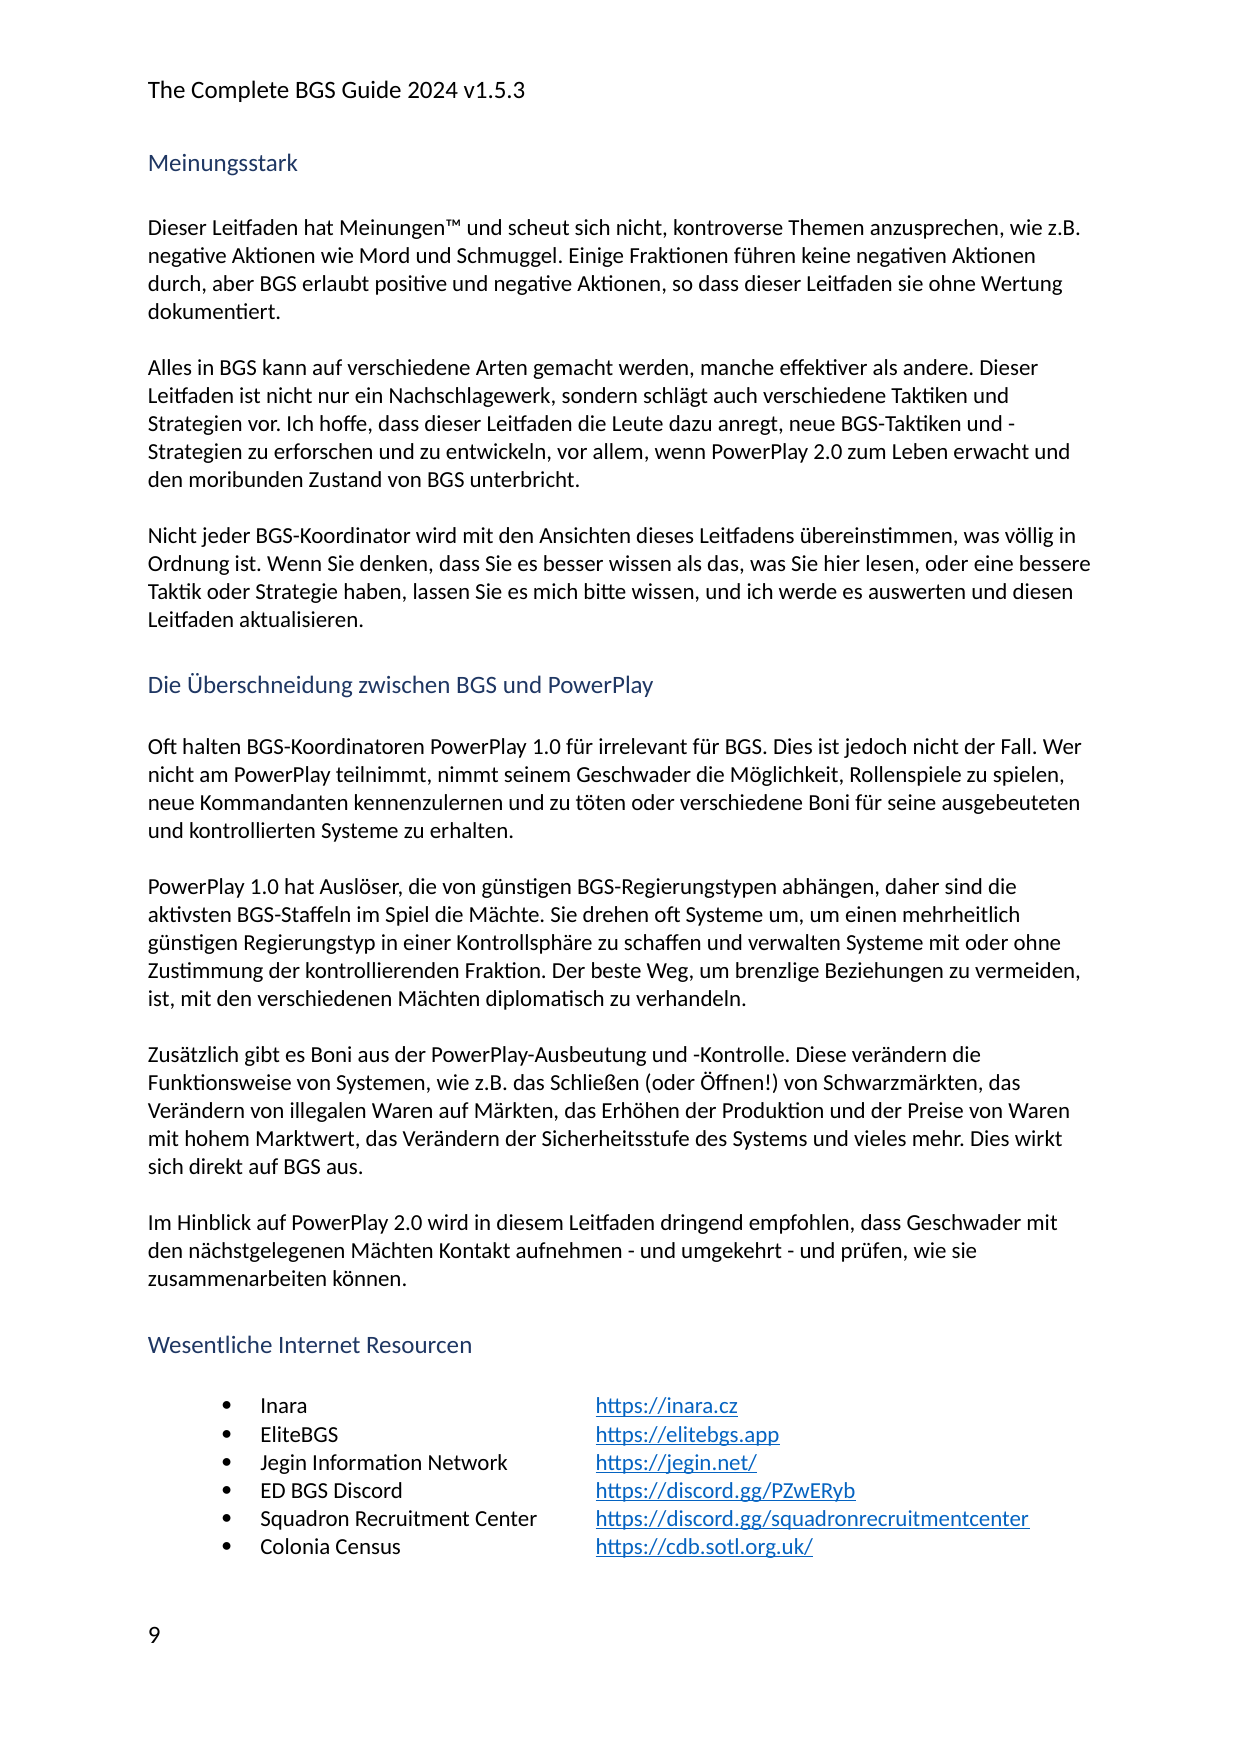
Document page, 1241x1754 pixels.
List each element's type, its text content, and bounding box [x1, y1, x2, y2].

list ED BGS Discord https://discord.gg/PZwERyb [223, 1476, 1093, 1504]
text Dieser Leitfaden hat Meinungen™ und scheut sich nicht, kontroverse Themen anzusprechen, wie z.B. negative Aktionen wie Mord und Schmuggel. Einige Fraktionen führen keine negativen Aktionen durch, aber BGS erlaubt positive und negative Aktionen, so dass dieser Leitfaden sie ohne Wertung dokumentiert. [148, 213, 1093, 325]
list Inara https://inara.cz [223, 1392, 1093, 1420]
text PowerPlay 1.0 hat Auslöser, die von günstigen BGS-Regierungstypen abhängen, daher sind die aktivsten BGS-Staffeln im Spiel die Mächte. Sie drehen oft Systeme um, um einen mehrheitlich günstigen Regierungstyp in einer Kontrollsphäre zu schaffen und verwalten Systeme mit oder ohne Zustimmung der kontrollierenden Fraktion. Der beste Weg, um brenzlige Beziehungen zu vermeiden, ist, mit den verschiedenen Mächten diplomatisch zu verhandeln. [148, 872, 1093, 1012]
text Oft halten BGS-Koordinatoren PowerPlay 1.0 für irrelevant für BGS. Dies ist jedoch nicht der Fall. Wer nicht am PowerPlay teilnimmt, nimmt seinem Geschwader die Möglichkeit, Rollenspiele zu spielen, neue Kommandanten kennenzulernen und zu töten oder verschiedene Boni für seine ausgebeuteten und kontrollierten Systeme zu erhalten. [148, 732, 1093, 844]
subtitle Die Überschneidung zwischen BGS und PowerPlay [148, 669, 1093, 700]
text Im Hinblick auf PowerPlay 2.0 wird in diesem Leitfaden dringend empfohlen, dass Geschwader mit den nächstgelegenen Mächten Kontakt aufnehmen - und umgekehrt - und prüfen, wie sie zusammenarbeiten können. [148, 1208, 1093, 1293]
subtitle Wesentliche Internet Resourcen [148, 1329, 1093, 1359]
text Nicht jeder BGS-Koordinator wird mit den Ansichten dieses Leitfadens übereinstimmen, was völlig in Ordnung ist. Wenn Sie denken, dass Sie es besser wissen als das, was Sie hier lesen, oder eine bessere Taktik oder Strategie haben, lassen Sie es mich bitte wissen, und ich werde es auswerten und diesen Leitfaden aktualisieren. [148, 521, 1093, 633]
list EliteBGS https://elitebgs.app [223, 1420, 1093, 1448]
subtitle Meinungsstark [148, 148, 1093, 178]
list Jegin Information Network https://jegin.net/ [223, 1448, 1093, 1476]
text Zusätzlich gibt es Boni aus der PowerPlay-Ausbeutung und -Kontrolle. Diese verändern die Funktionsweise von Systemen, wie z.B. das Schließen (oder Öffnen!) von Schwarzmärkten, das Verändern von illegalen Waren auf Märkten, das Erhöhen der Produktion und der Preise von Waren mit hohem Marktwert, das Verändern der Sicherheitsstufe des Systems und vieles mehr. Dies wirkt sich direkt auf BGS aus. [148, 1040, 1093, 1181]
text Alles in BGS kann auf verschiedene Arten gemacht werden, manche effektiver als andere. Dieser Leitfaden ist nicht nur ein Nachschlagewerk, sondern schlägt auch verschiedene Taktiken und Strategien vor. Ich hoffe, dass dieser Leitfaden die Leute dazu anregt, neue BGS-Taktiken und -Strategien zu erforschen und zu entwickeln, vor allem, wenn PowerPlay 2.0 zum Leben erwacht und den moribunden Zustand von BGS unterbricht. [148, 353, 1093, 493]
list Squadron Recruitment Center https://discord.gg/squadronrecruitmentcenter [223, 1504, 1093, 1532]
list Colonia Census https://cdb.sotl.org.uk/ [223, 1532, 1093, 1560]
